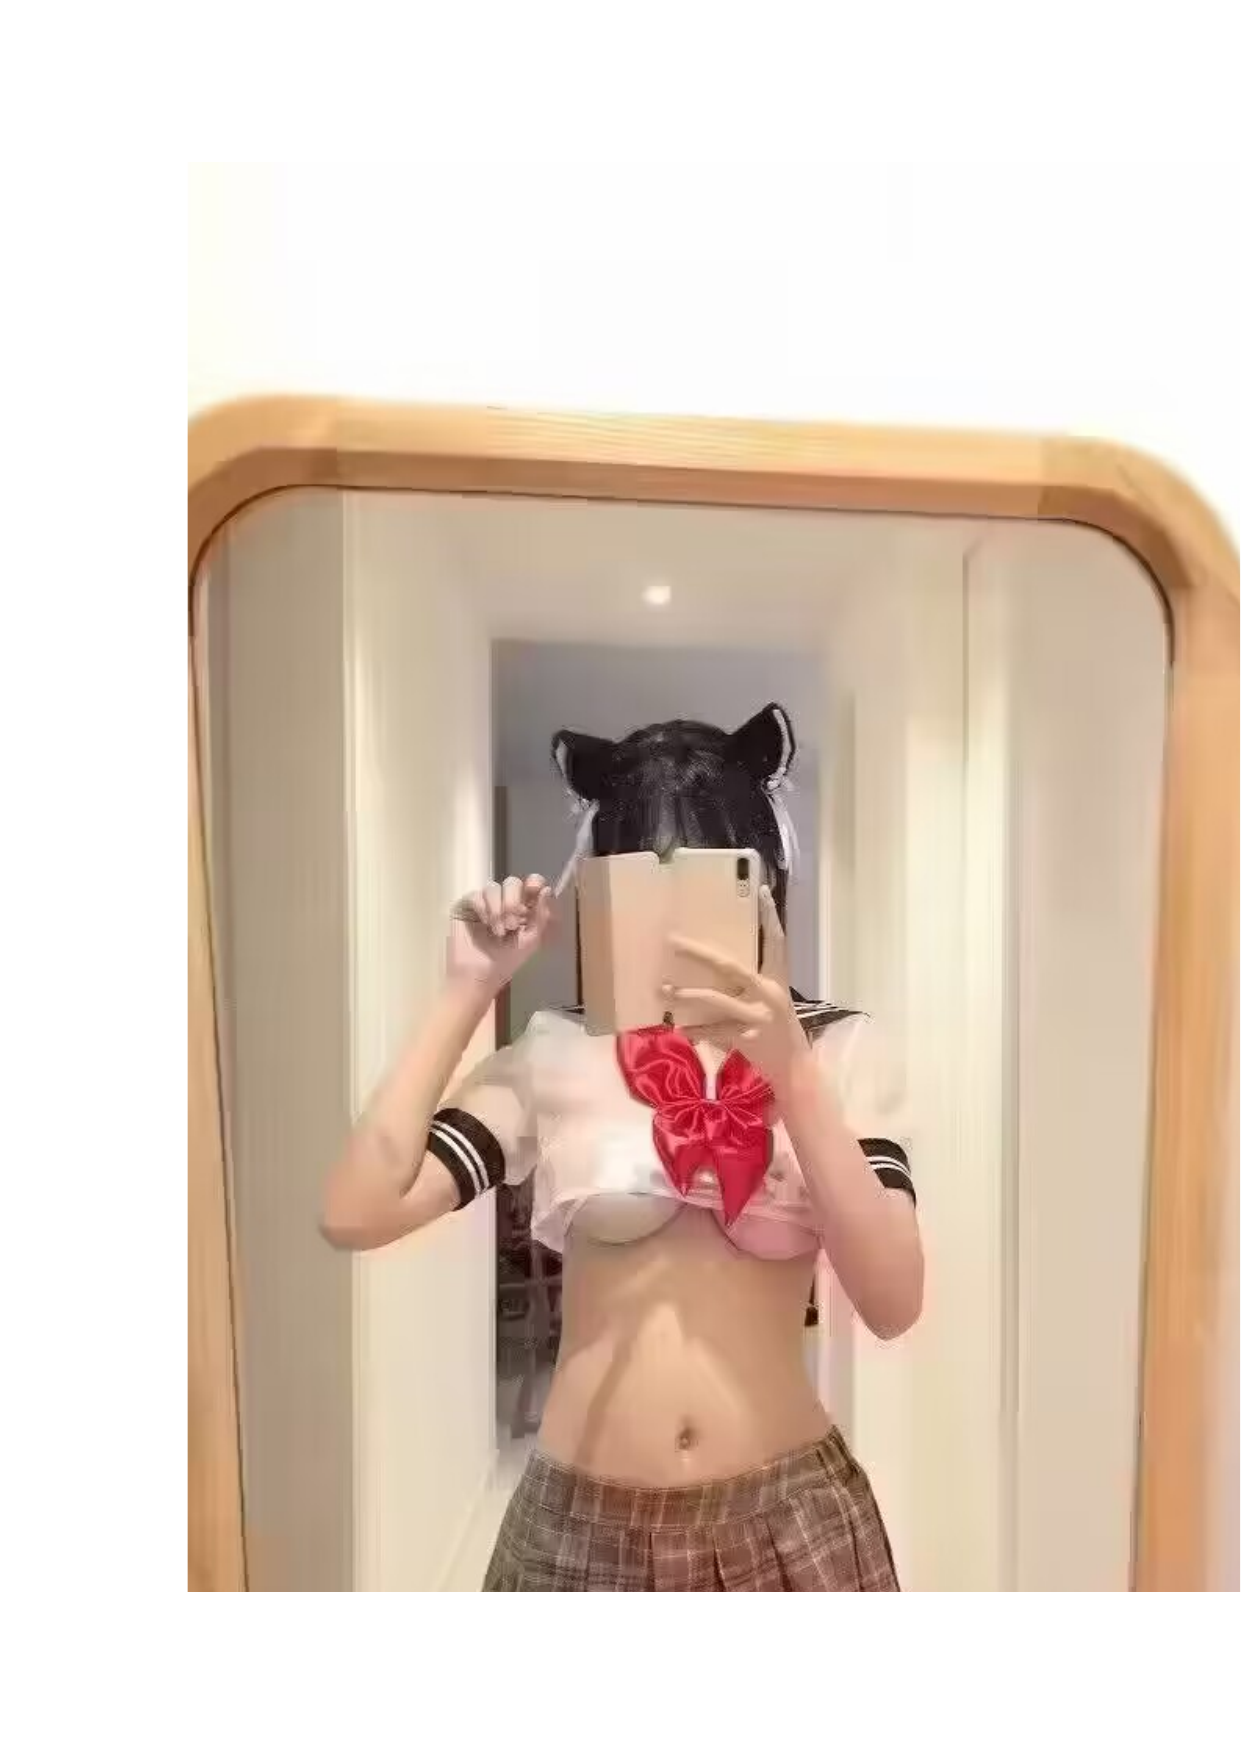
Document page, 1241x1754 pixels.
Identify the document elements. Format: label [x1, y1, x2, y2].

picture [187, 162, 1241, 1592]
